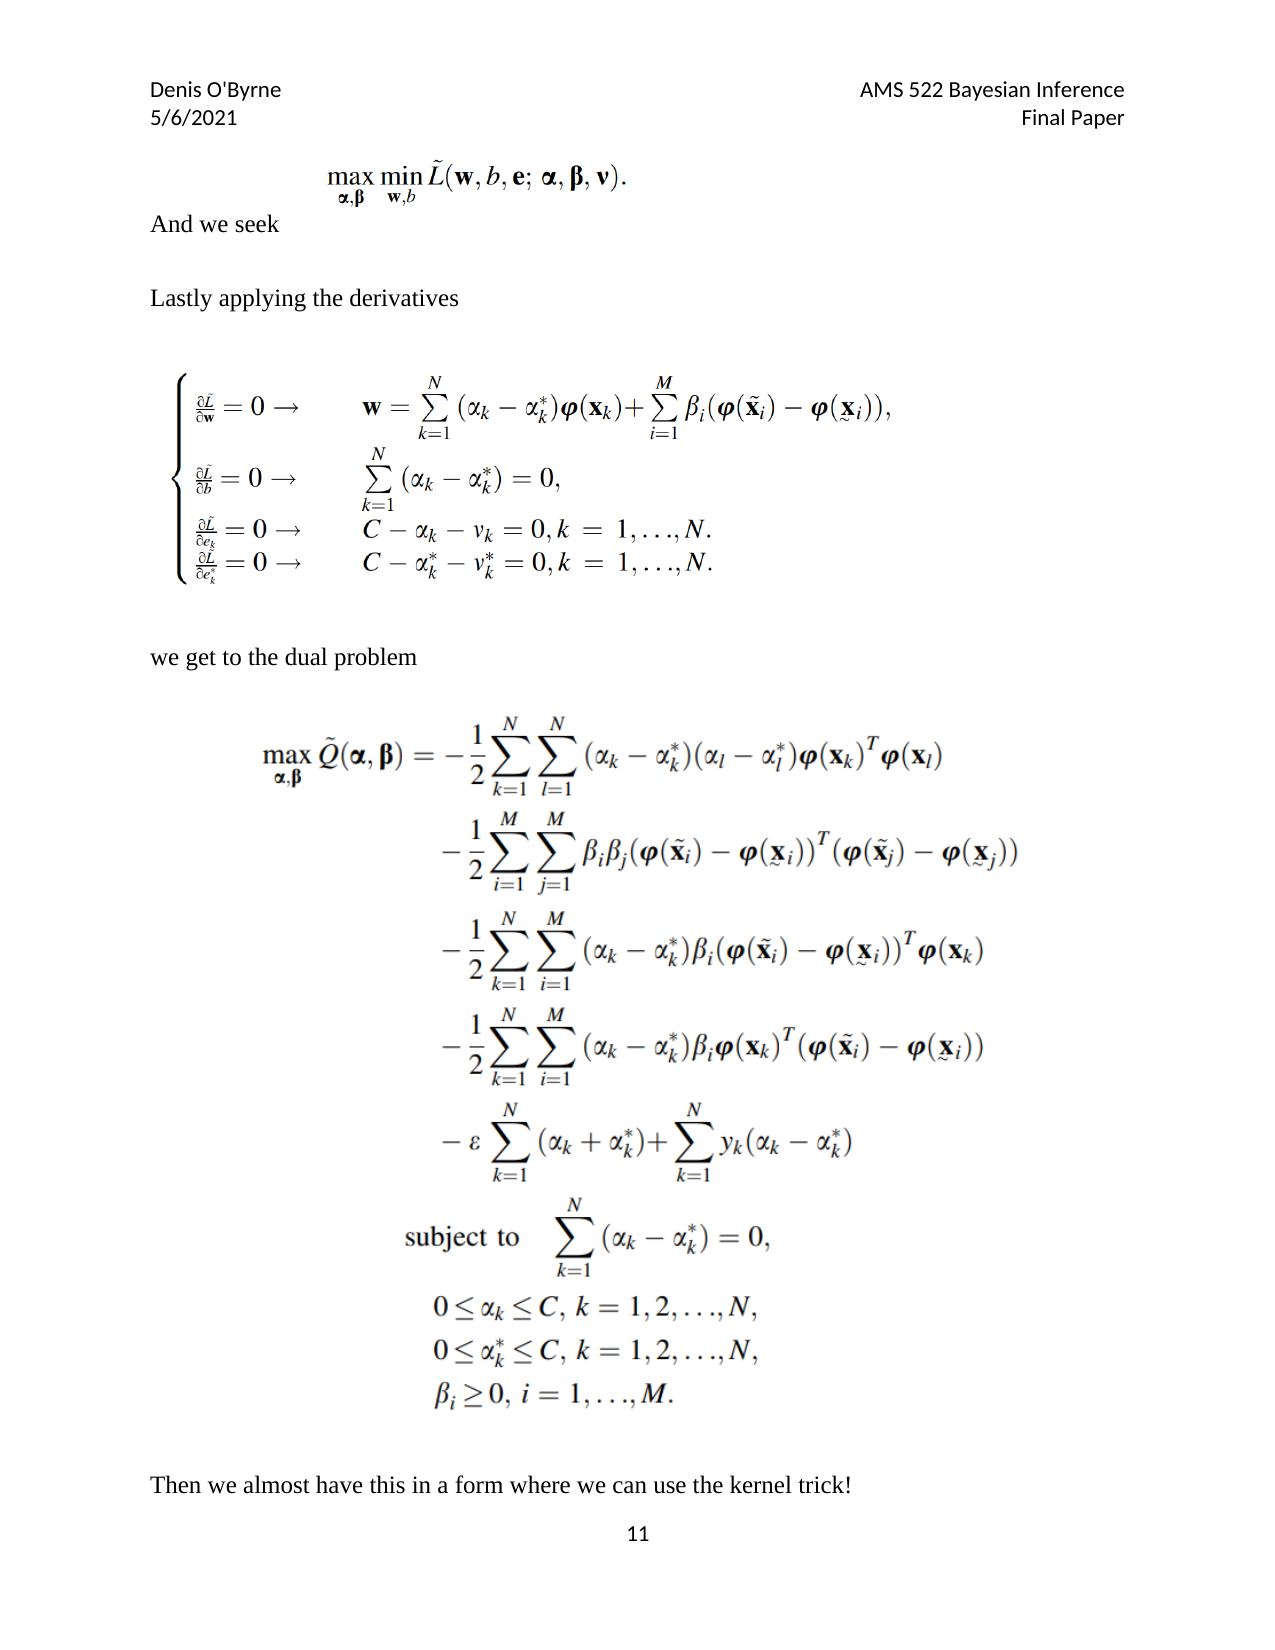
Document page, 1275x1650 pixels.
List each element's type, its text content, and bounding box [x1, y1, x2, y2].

picture [250, 715, 1025, 1426]
picture [150, 355, 896, 598]
picture [322, 150, 640, 233]
text we get to the dual problem [150, 642, 1125, 671]
text Lastly applying the derivatives [150, 283, 1125, 311]
text Then we almost have this in a form where we can use the kernel trick! [150, 1470, 1125, 1499]
